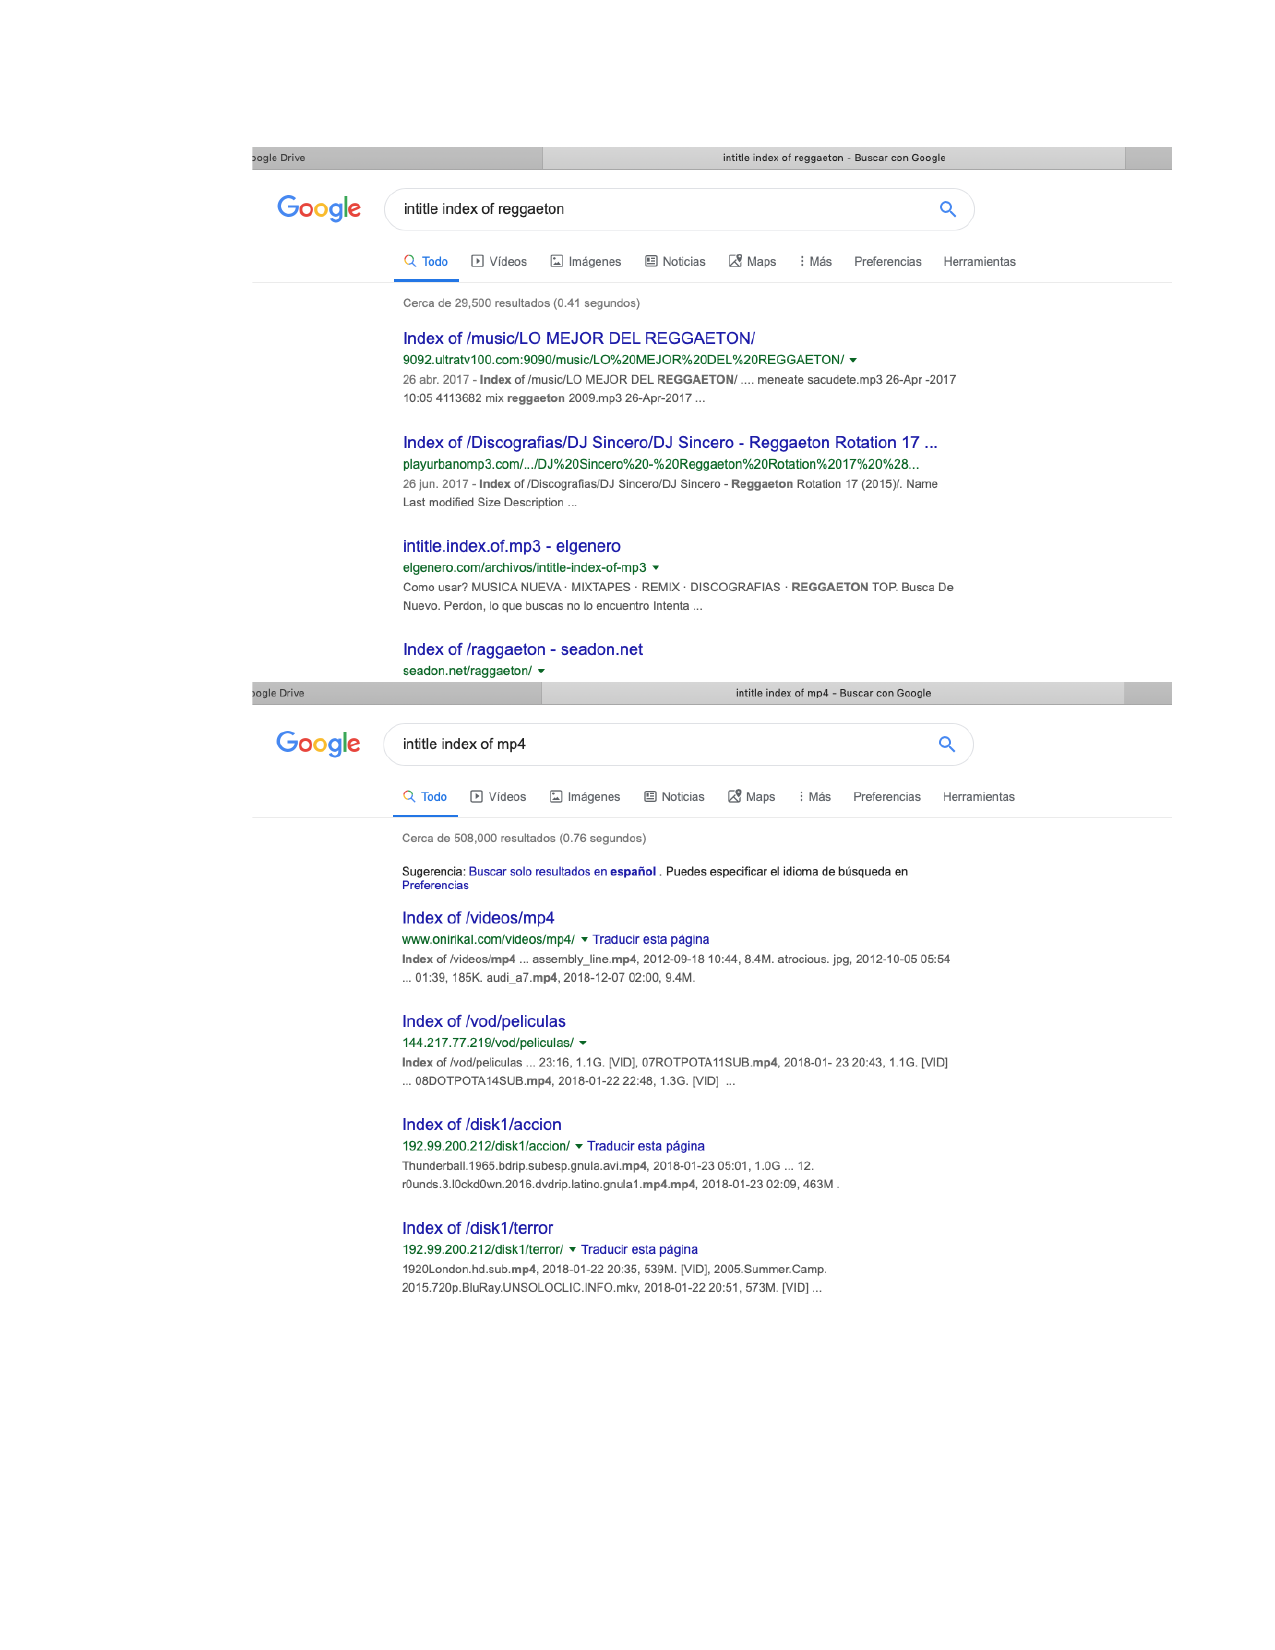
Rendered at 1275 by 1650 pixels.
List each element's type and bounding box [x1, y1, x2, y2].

picture [252, 147, 1172, 1294]
